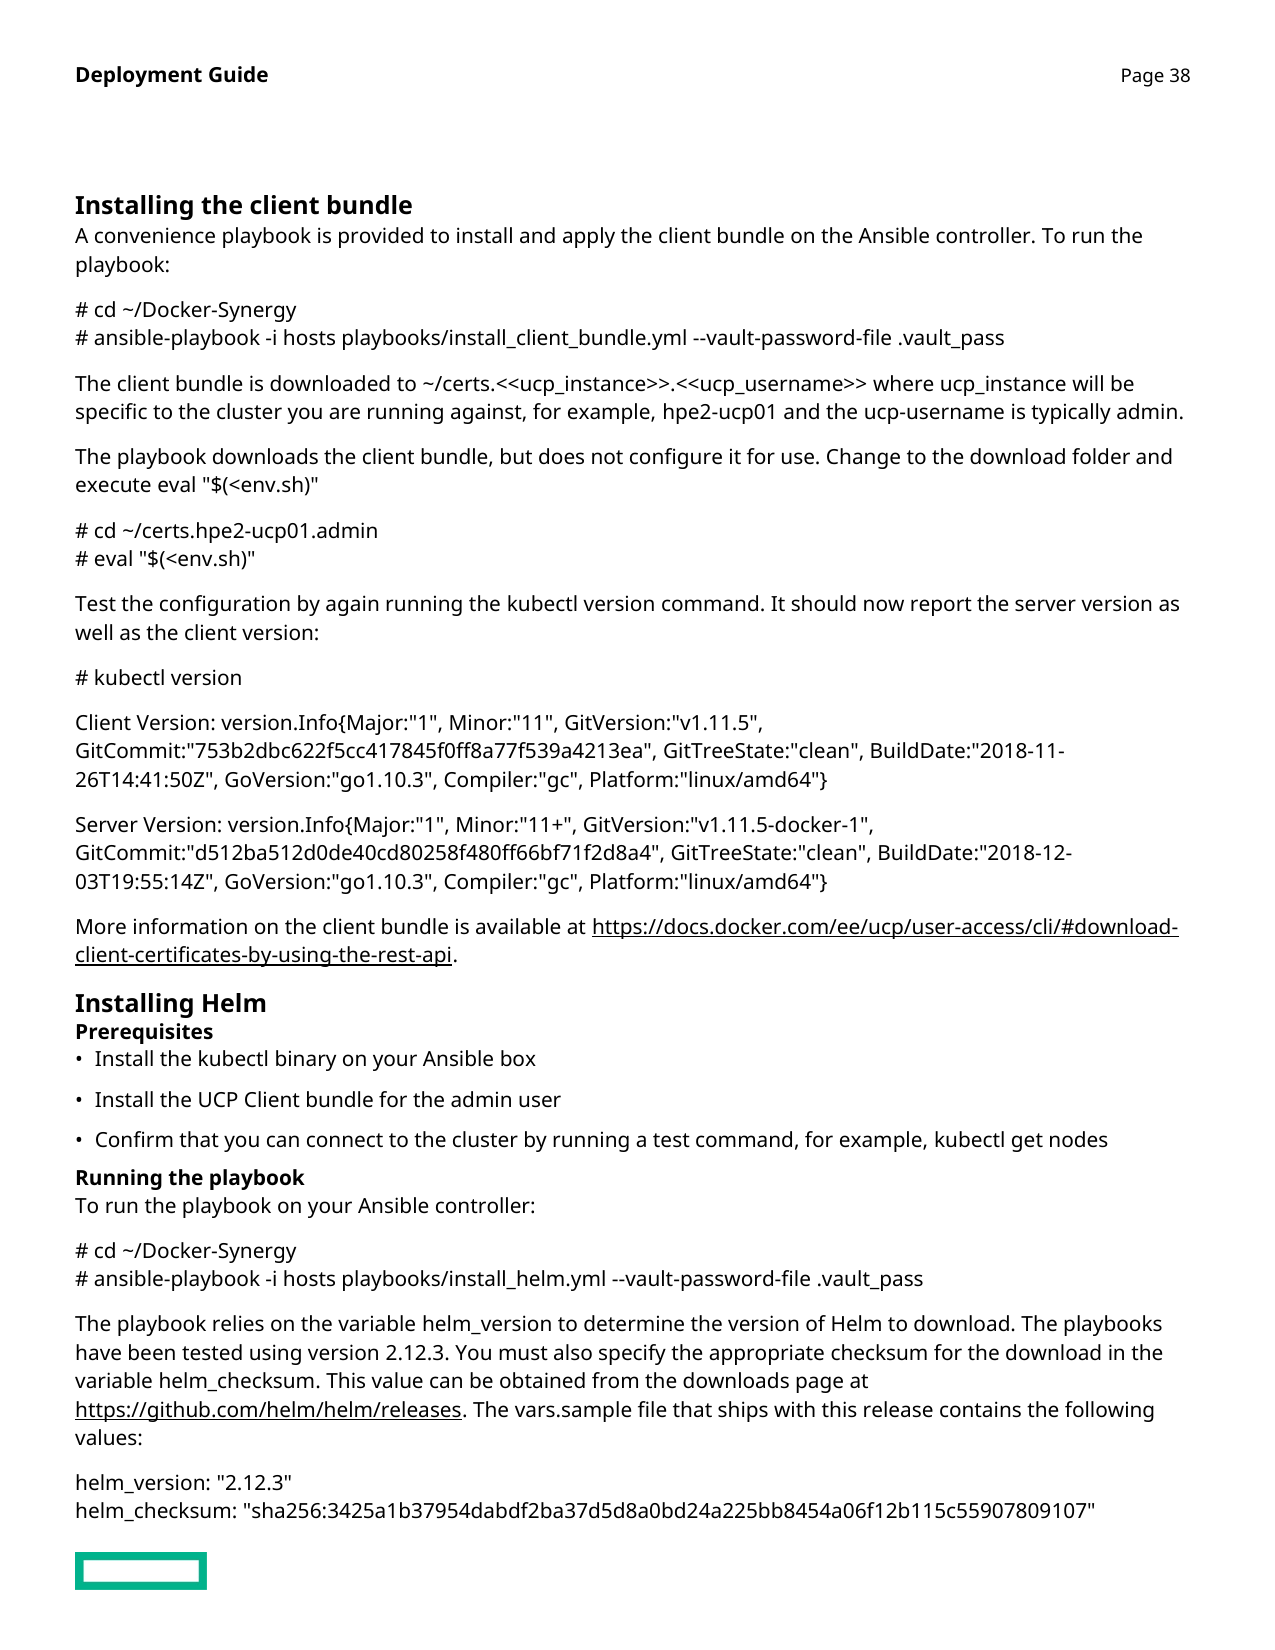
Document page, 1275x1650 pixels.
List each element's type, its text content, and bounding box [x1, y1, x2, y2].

text Install the kubectl binary on your Ansible box [75, 1044, 1200, 1073]
subtitle Installing the client bundle [75, 187, 1200, 222]
text Server Version: version.Info{Major:"1", Minor:"11+", GitVersion:"v1.11.5-docker-1", GitCommit:"d512ba512d0de40cd80258f480ff66bf71f2d8a4", GitTreeState:"clean", BuildDate:"2018-12-03T19:55:14Z", GoVersion:"go1.10.3", Compiler:"gc", Platform:"linux/amd64"} [75, 810, 1200, 895]
text # cd ~/Docker-Synergy # ansible-playbook -i hosts playbooks/install_helm.yml --vault-password-file .vault_pass [75, 1236, 1200, 1293]
subtitle Installing Helm [75, 985, 1200, 1019]
text More information on the client bundle is available at https://docs.docker.com/ee/ucp/user-access/cli/#download-client-certificates-by-using-the-rest-api. [75, 912, 1200, 969]
text To run the playbook on your Ansible controller: [75, 1191, 1200, 1219]
subtitle Prerequisites [75, 1019, 1200, 1044]
text Install the UCP Client bundle for the admin user [75, 1085, 1200, 1113]
text # cd ~/Docker-Synergy # ansible-playbook -i hosts playbooks/install_client_bundle.yml --vault-password-file .vault_pass [75, 295, 1200, 352]
text # kubectl version [75, 663, 1200, 691]
text A convenience playbook is provided to install and apply the client bundle on the Ansible controller. To run the playbook: [75, 222, 1200, 278]
text Test the configuration by again running the kubectl version command. It should now report the server version as well as the client version: [75, 589, 1200, 646]
text The client bundle is downloaded to ~/certs.<<ucp_instance>>.<<ucp_username>> where ucp_instance will be specific to the cluster you are running against, for example, hpe2-ucp01 and the ucp-username is typically admin. [75, 369, 1200, 426]
picture [75, 1552, 207, 1590]
text The playbook relies on the variable helm_version to determine the version of Helm to download. The playbooks have been tested using version 2.12.3. You must also specify the appropriate checksum for the download in the variable helm_checksum. This value can be obtained from the downloads page at https://github.com/helm/helm/releases. The vars.sample file that ships with this release contains the following values: [75, 1309, 1200, 1452]
text helm_version: "2.12.3" helm_checksum: "sha256:3425a1b37954dabdf2ba37d5d8a0bd24a225bb8454a06f12b115c55907809107" [75, 1468, 1200, 1525]
text The playbook downloads the client bundle, but does not configure it for use. Change to the download folder and execute eval "$(<env.sh)" [75, 442, 1200, 499]
text # cd ~/certs.hpe2-ucp01.admin # eval "$(<env.sh)" [75, 516, 1200, 573]
text Confirm that you can connect to the cluster by running a test command, for example, kubectl get nodes [75, 1125, 1200, 1154]
subtitle Running the playbook [75, 1166, 1200, 1191]
text Client Version: version.Info{Major:"1", Minor:"11", GitVersion:"v1.11.5", GitCommit:"753b2dbc622f5cc417845f0ff8a77f539a4213ea", GitTreeState:"clean", BuildDate:"2018-11-26T14:41:50Z", GoVersion:"go1.10.3", Compiler:"gc", Platform:"linux/amd64"} [75, 708, 1200, 793]
